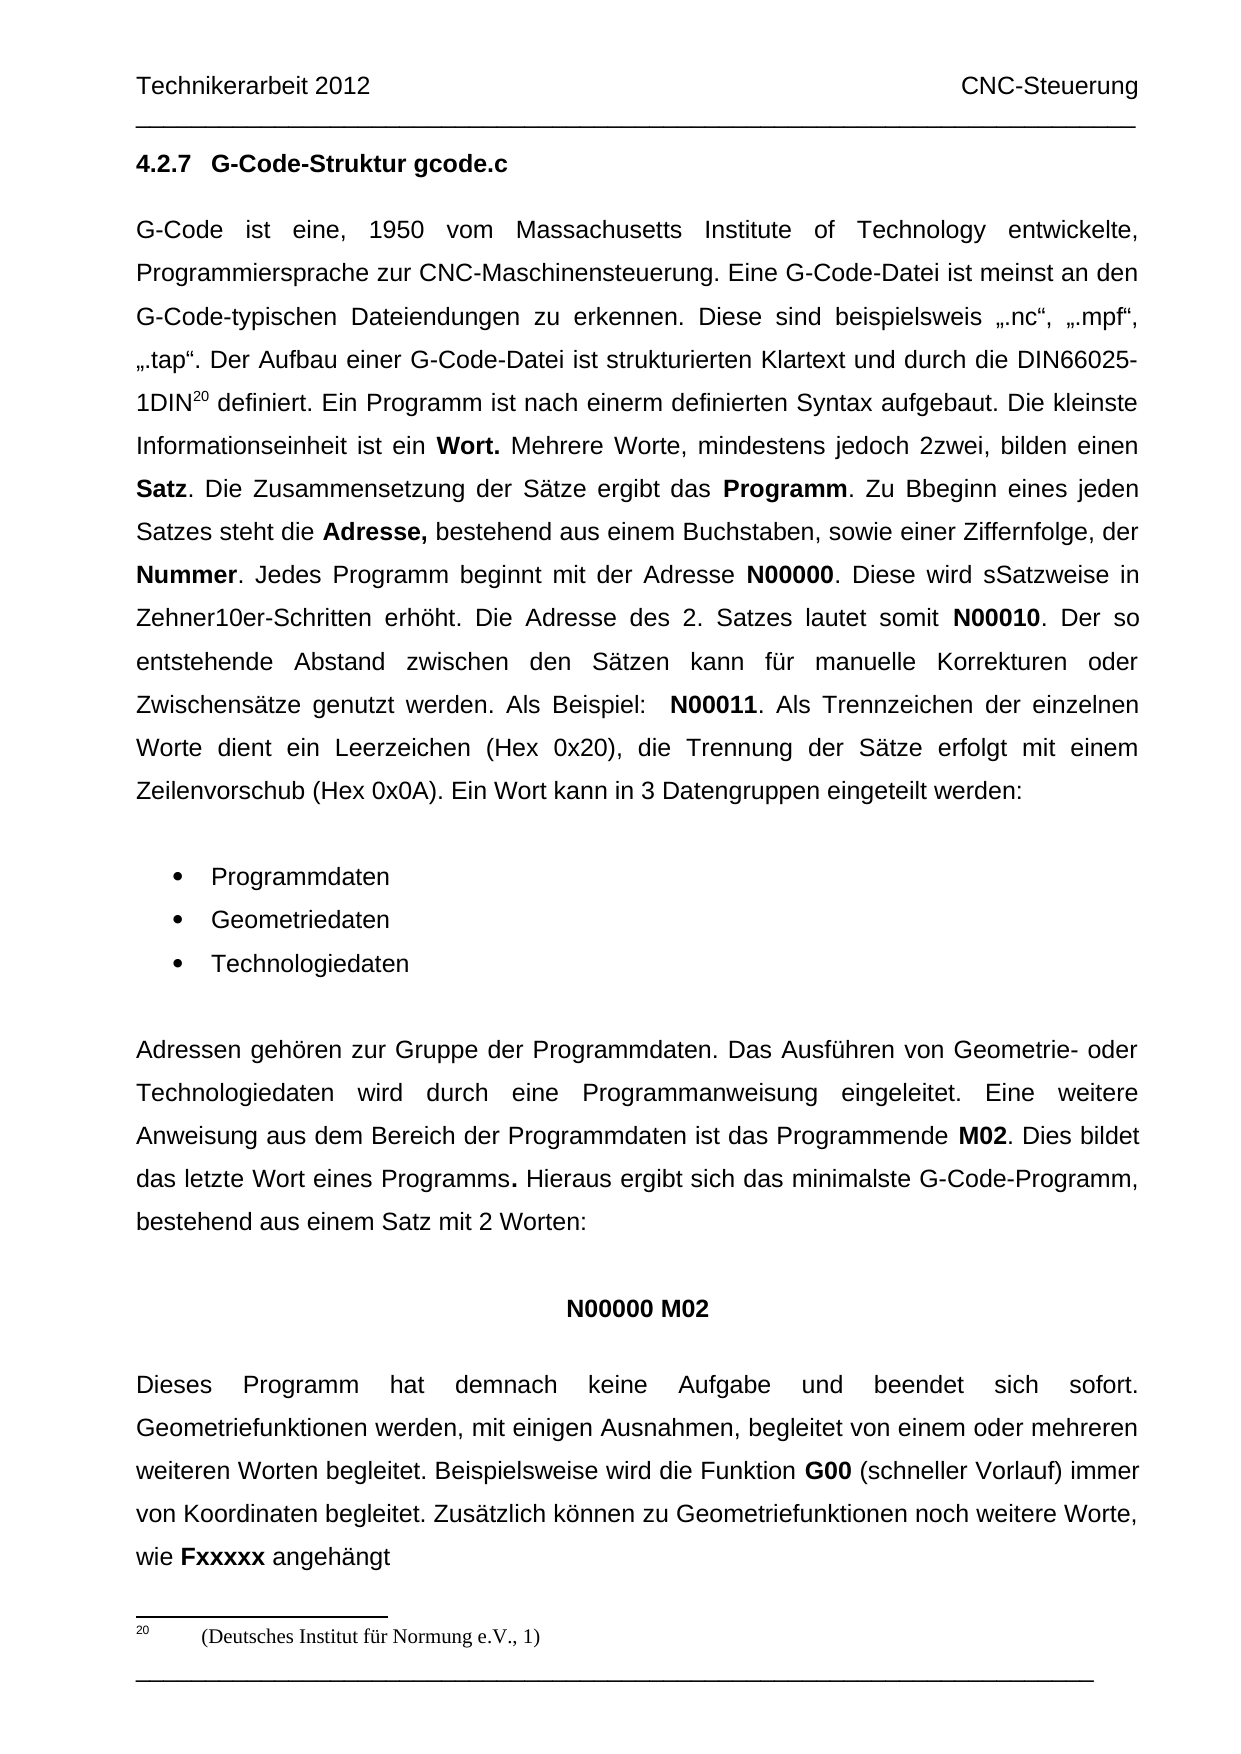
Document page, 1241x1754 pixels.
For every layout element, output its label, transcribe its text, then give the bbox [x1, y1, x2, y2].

text Dieses Programm hat demnach keine Aufgabe. Geometriefunktionen werden, mit einigen Ausnahmen, von einem oder mehreren weiteren Worten. Beispielsweise wird die Funktion G00 immer von Koordinaten begleitet. Zusätzlich können zu Geometriefunktionen noch weitere Worte, wie Fxxxxx angehängt [136, 1370, 1140, 1571]
text G-Code ist eine, 1950 vom Massachusetts Institute of Technology entwickelte Programmiersprache zur CNC-Maschinensteuerung. Eine G-Code-Datei ist meinst an den G-Code-typischen Dateiendungen zuerkenne. Diese sind beispielsweis .nc, .mpf, .tap. Der Aufbau einer G-Code-Datei ist strukturierten Klartext und durch die definiert. Ein Programm ist nach eine definierten Syntax aufgebaut. Die kleinste Informationseinheit ist ein Wort. Mehrere Worte, mindestens jedoch , bilden einen Satz. Die Zusammensetzung der Sätze ergibt das Programm. Zu eginn eines jeden Satzes steht die Adresse, bestehend aus einem Buchstaben, sowie einer Ziffernfolge, der Nummer. Jedes Programm beginnt mit der Adresse N00000. Diese wird atzweise in -Schritten erhöht. Die Adresse des 2. Satzes lautet somit N00010. Der so entstehende Abstand zwischen den Sätzen kann für manuelle Korrekturen oder Zwischensätze genutzt werden. Als BeispielN00011. Als Trennzeichen der einzelnen Worte dient ein Leerzeichen (Hex 0x20), die Trennung der Sätze erfolgt mit einem Zeilenvorschub (Hex 0x0A). Ein Wort kann in 3 Datengruppen eingeteilt werden: [136, 215, 1140, 804]
text Adressen gehören zur Gruppe der Programmdaten. Das Ausführen von Geometrie- oder Technologiedaten wird durch eine Programmanweisung eingeleitet. Eine weitere Anweisung aus dem Bereich der Programmdaten ist das Programmende M02. Dies bildet das letzte Wort eines Programms. Hieraus ergibt sich das minimalste G-Code-Programm, bestehend aus einem Satz mit 2 Worten: [136, 1035, 1140, 1236]
text N00000 M02 [136, 1294, 1140, 1322]
list Technologiedaten [173, 948, 1140, 977]
list Geometriedaten [173, 905, 1140, 934]
subtitle G-Code-Struktur gcode.c [136, 149, 1140, 178]
list Programmdaten [173, 862, 1140, 891]
